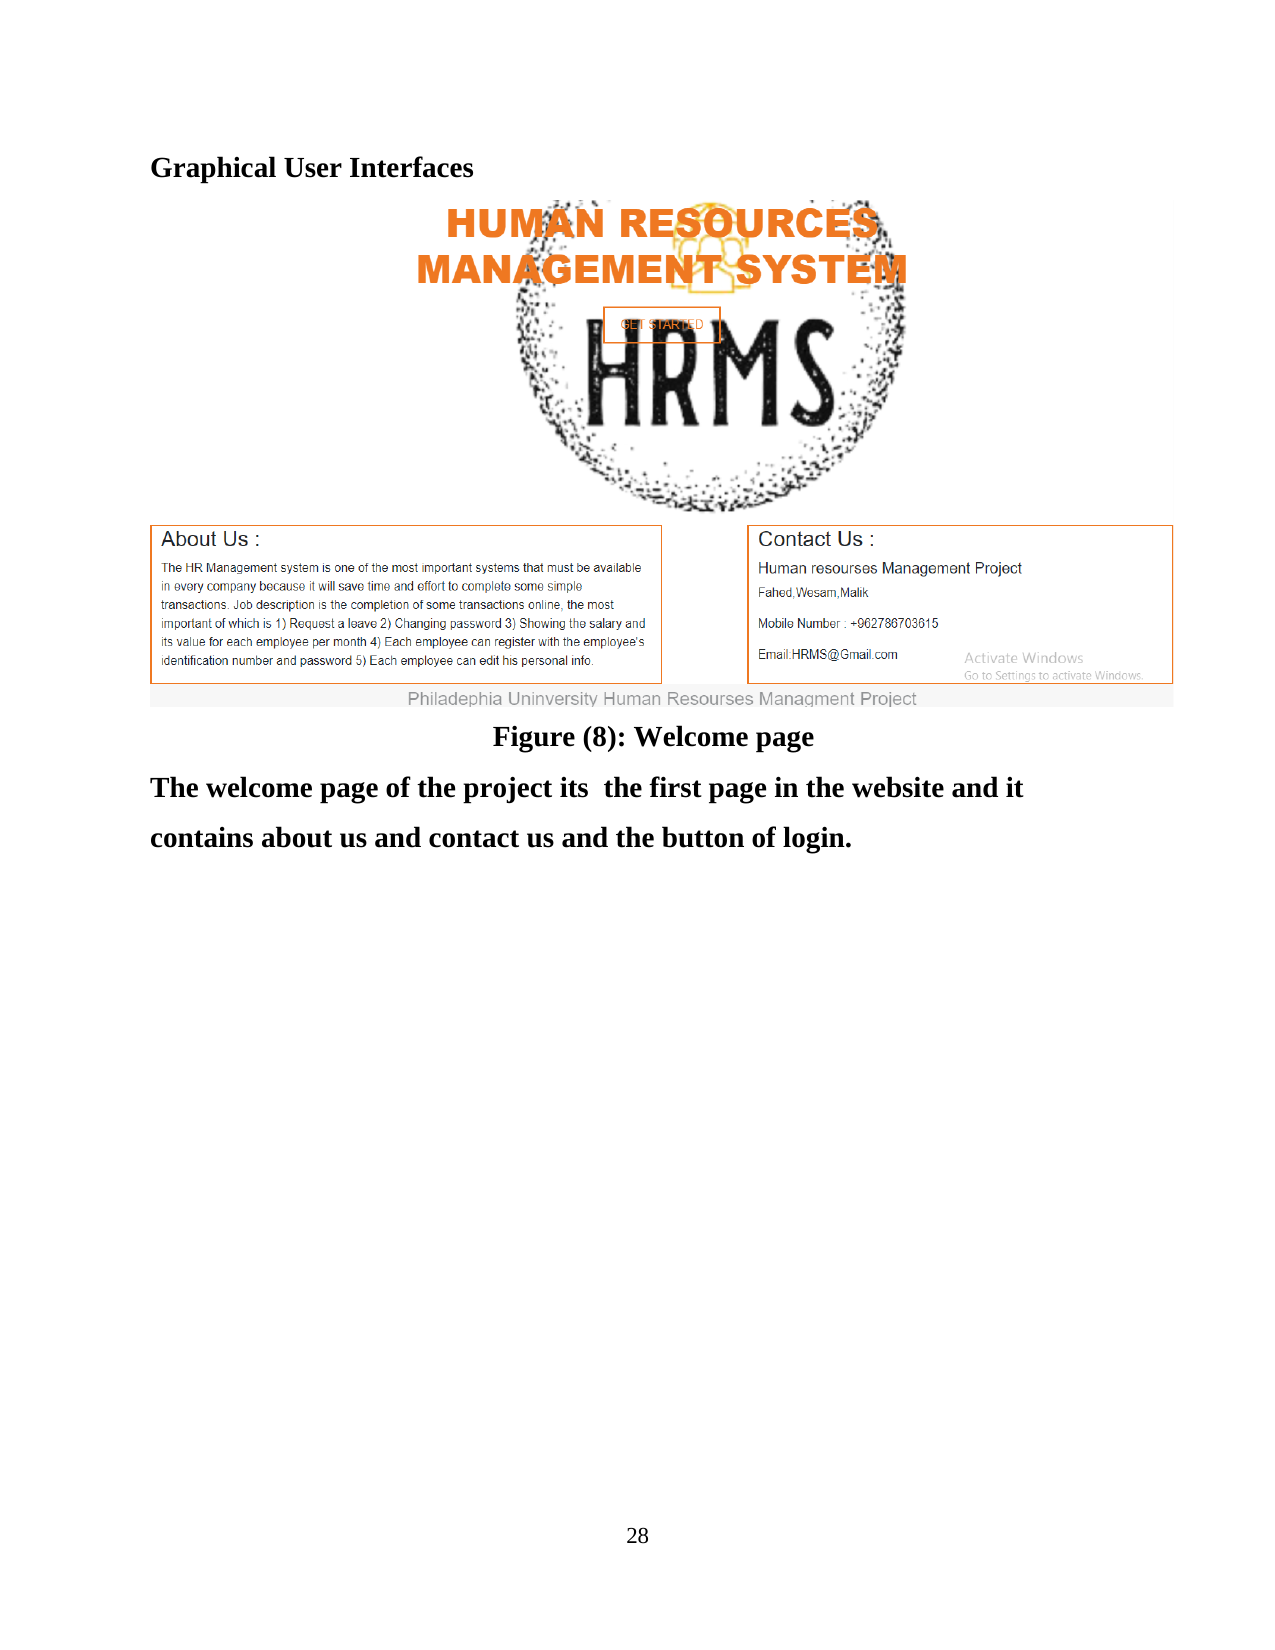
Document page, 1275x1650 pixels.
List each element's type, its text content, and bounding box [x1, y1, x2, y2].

text Graphical User Interfaces [150, 150, 1125, 183]
picture [150, 200, 1174, 707]
text Figure (8): Welcome page The welcome page of the project its the first page in the website and it contains about us and contact us and the button of login. [150, 719, 1125, 854]
